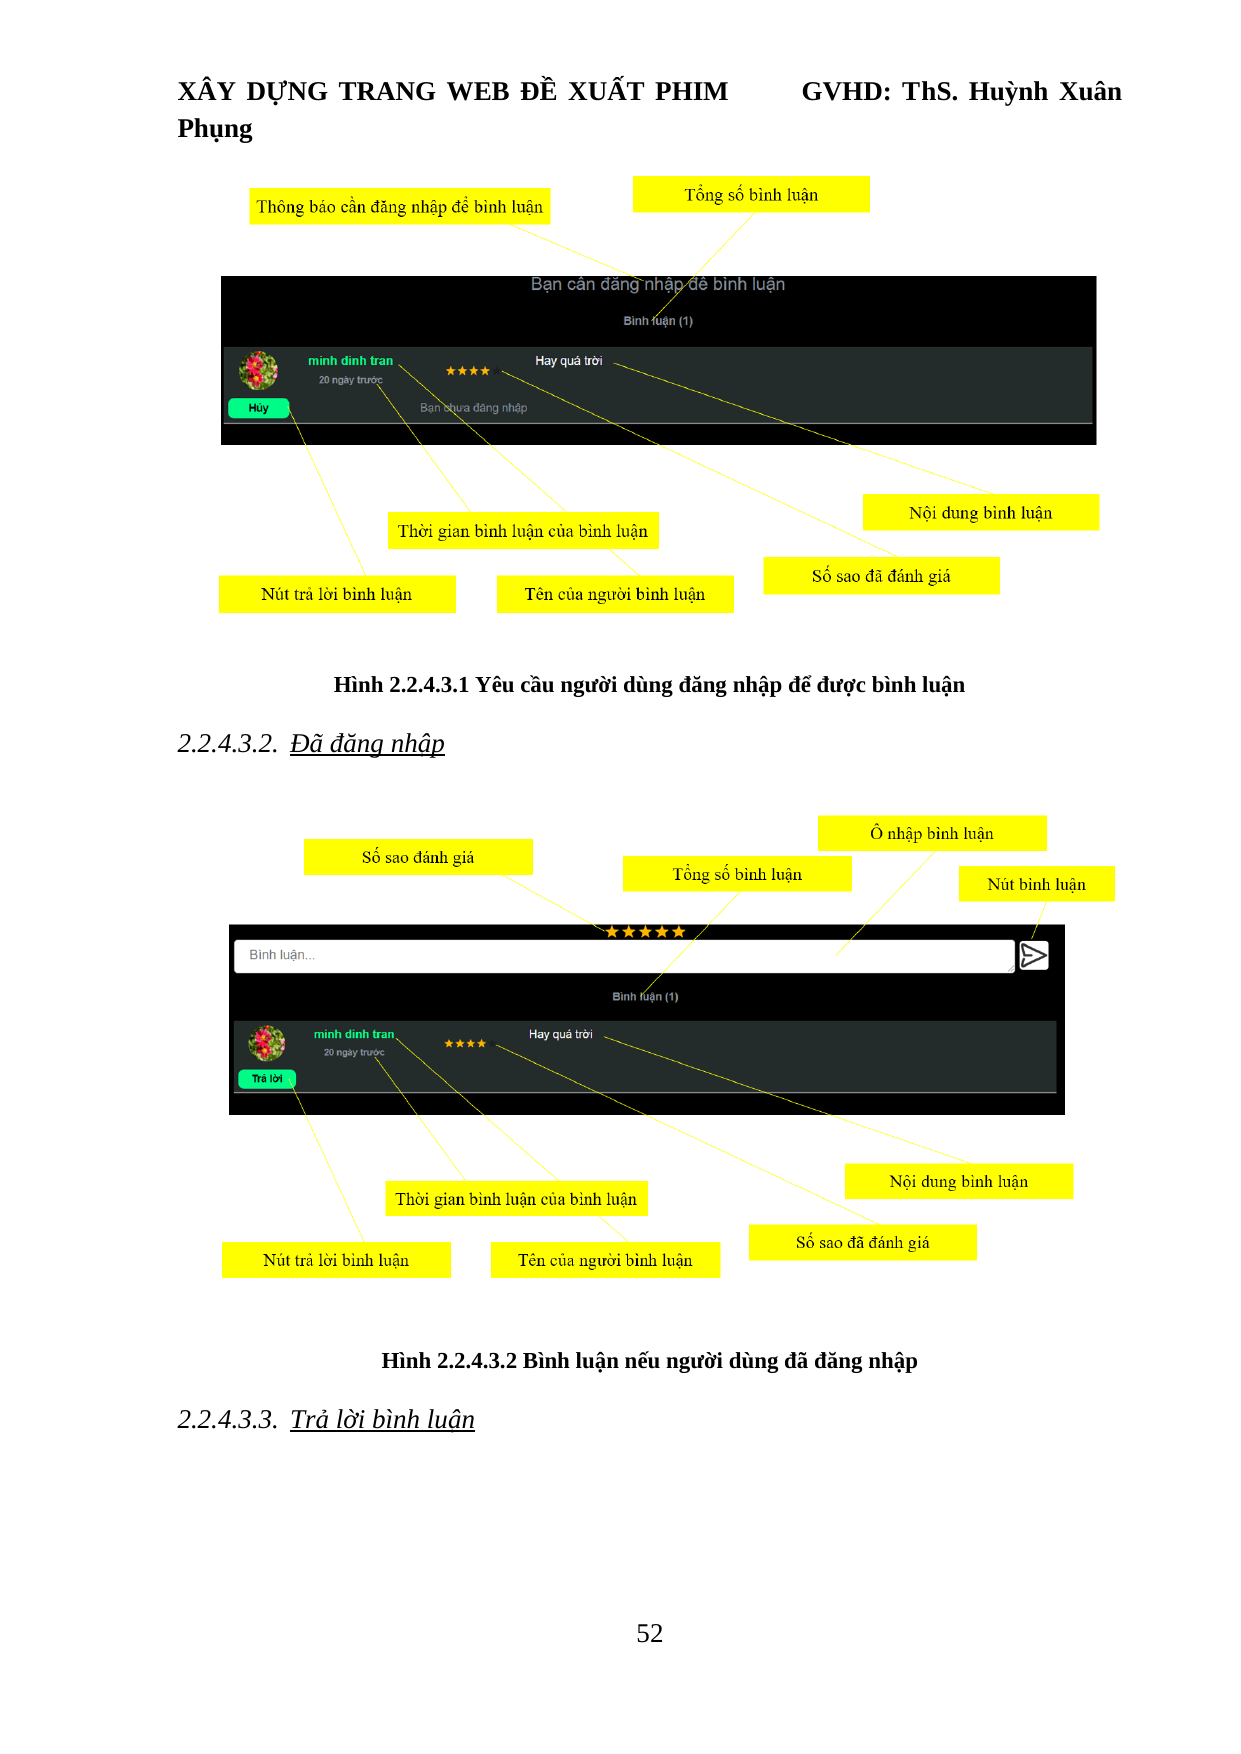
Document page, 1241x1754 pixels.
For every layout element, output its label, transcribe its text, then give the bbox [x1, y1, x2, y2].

text Hình 2.2.4.3.1 Yêu cầu người dùng đăng nhập để được bình luận [177, 671, 1122, 697]
list Đã đăng nhập [177, 727, 1122, 758]
text Hình 2.2.4.3.2 Bình luận nếu người dùng đã đăng nhập [177, 1347, 1122, 1373]
list Trả lời bình luận [177, 1403, 1122, 1434]
picture [177, 790, 1118, 1315]
picture [177, 149, 1118, 639]
